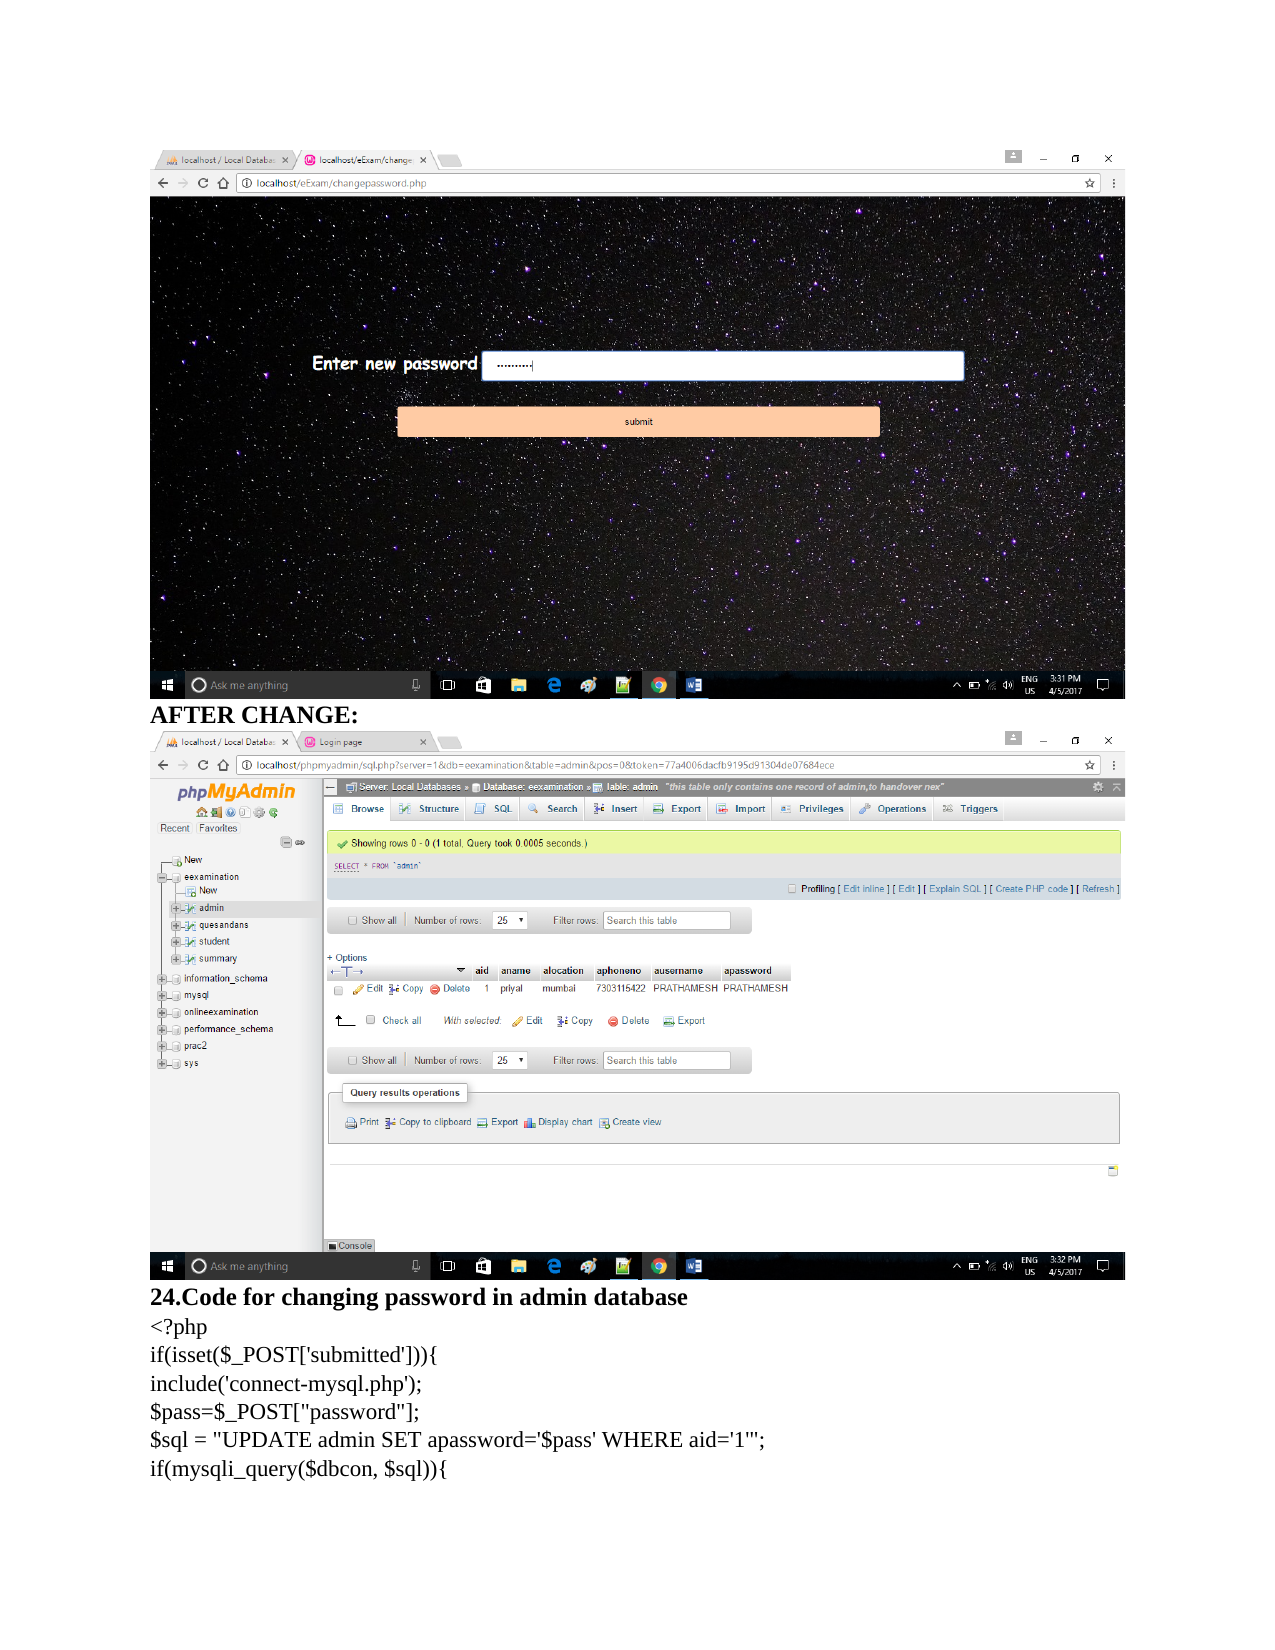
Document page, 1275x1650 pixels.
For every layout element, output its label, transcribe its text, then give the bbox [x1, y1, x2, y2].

text include('connect-mysql.php'); [150, 1369, 1125, 1396]
text 24.Code for changing password in admin database [150, 1282, 1125, 1310]
text $pass=$_POST["password"]; [150, 1398, 1125, 1424]
picture [150, 150, 1125, 699]
text <?php [150, 1313, 1125, 1339]
text AFTER CHANGE: [150, 700, 1125, 729]
text if(isset($_POST['submitted'])){ [150, 1341, 1125, 1367]
text $sql = "UPDATE admin SET apassword='$pass' WHERE aid='1'"; [150, 1426, 1125, 1453]
picture [150, 731, 1125, 1280]
text if(mysqli_query($dbcon, $sql)){ [150, 1455, 1125, 1481]
